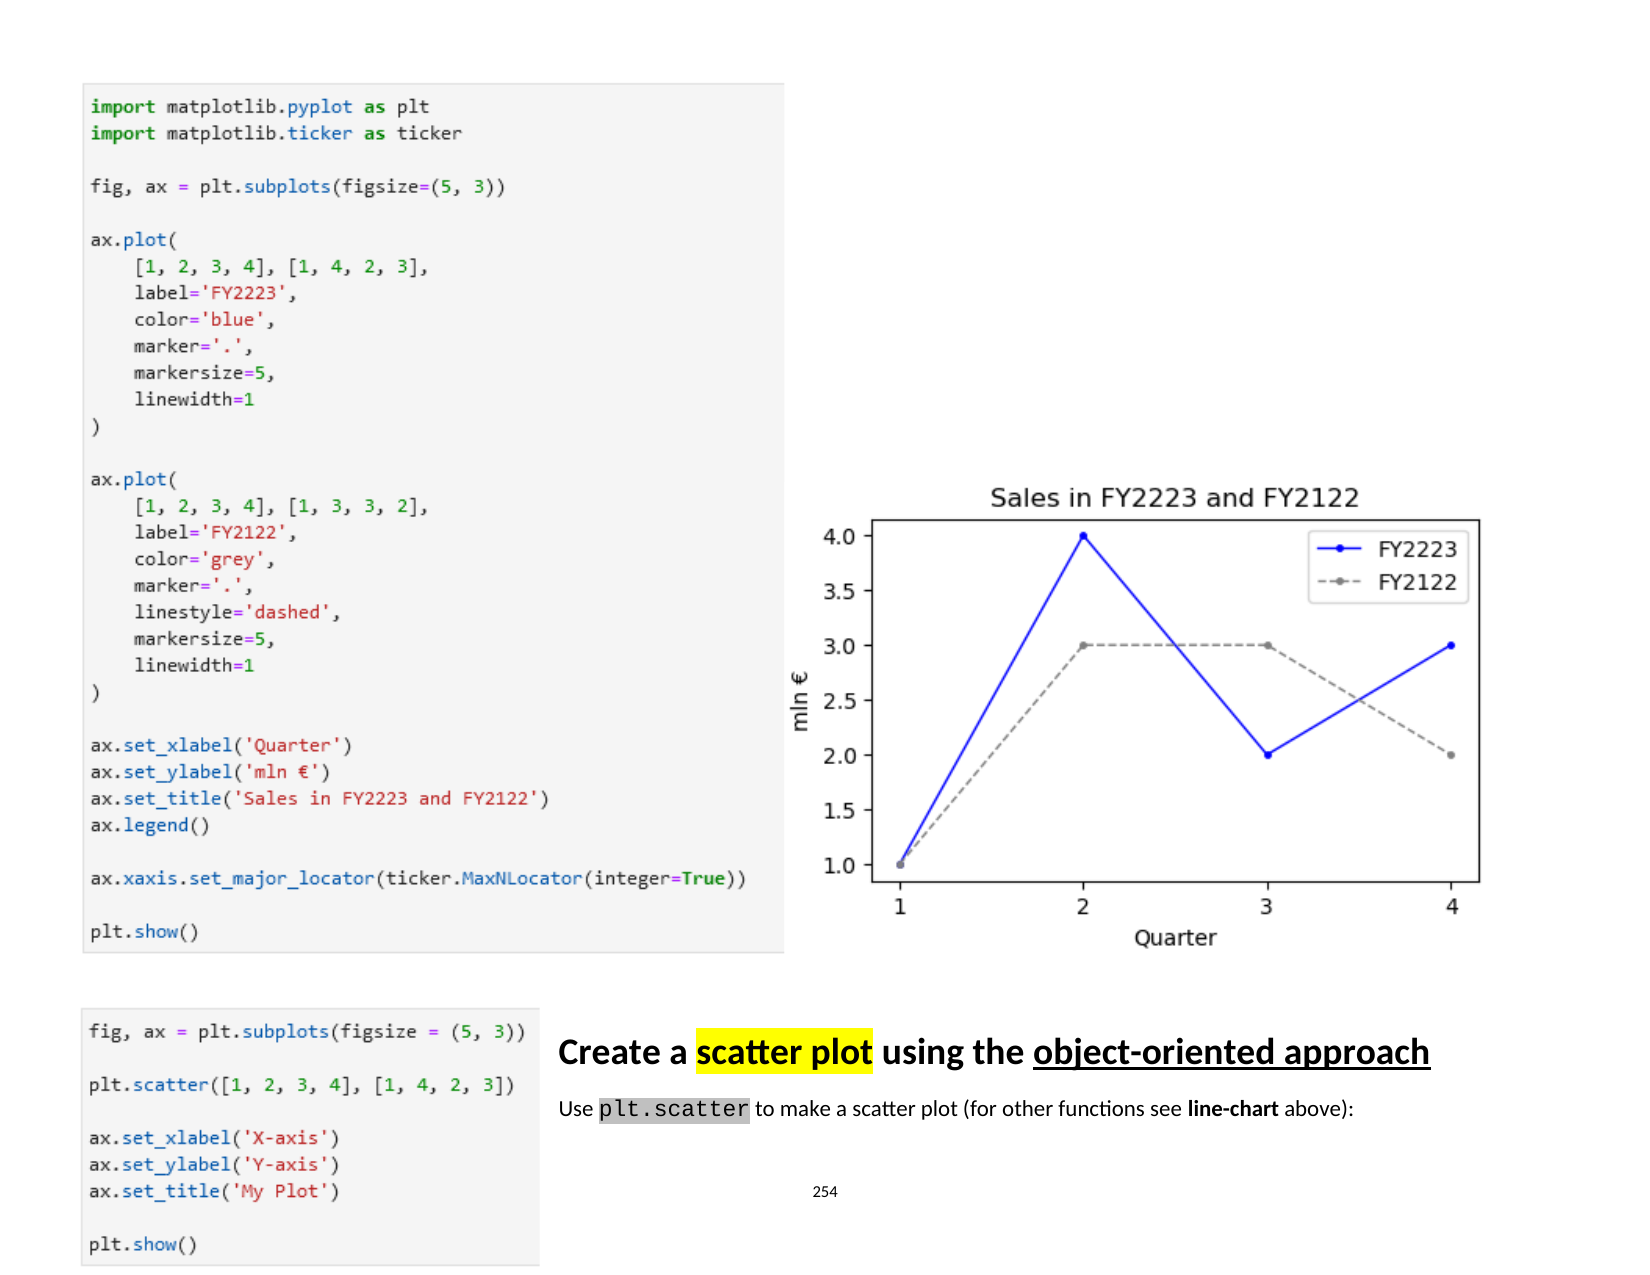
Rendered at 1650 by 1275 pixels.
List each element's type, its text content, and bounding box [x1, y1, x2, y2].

text Create a scatter plot using the object-oriented approach [873, 1028, 1575, 1074]
text Use plt.scatter to make a scatter plot (for other functions see line-chart above): [540, 1094, 1575, 1124]
picture [75, 75, 1496, 963]
text Create a scatter plot using the object-oriented approach [540, 1028, 696, 1074]
picture [75, 1002, 540, 1275]
